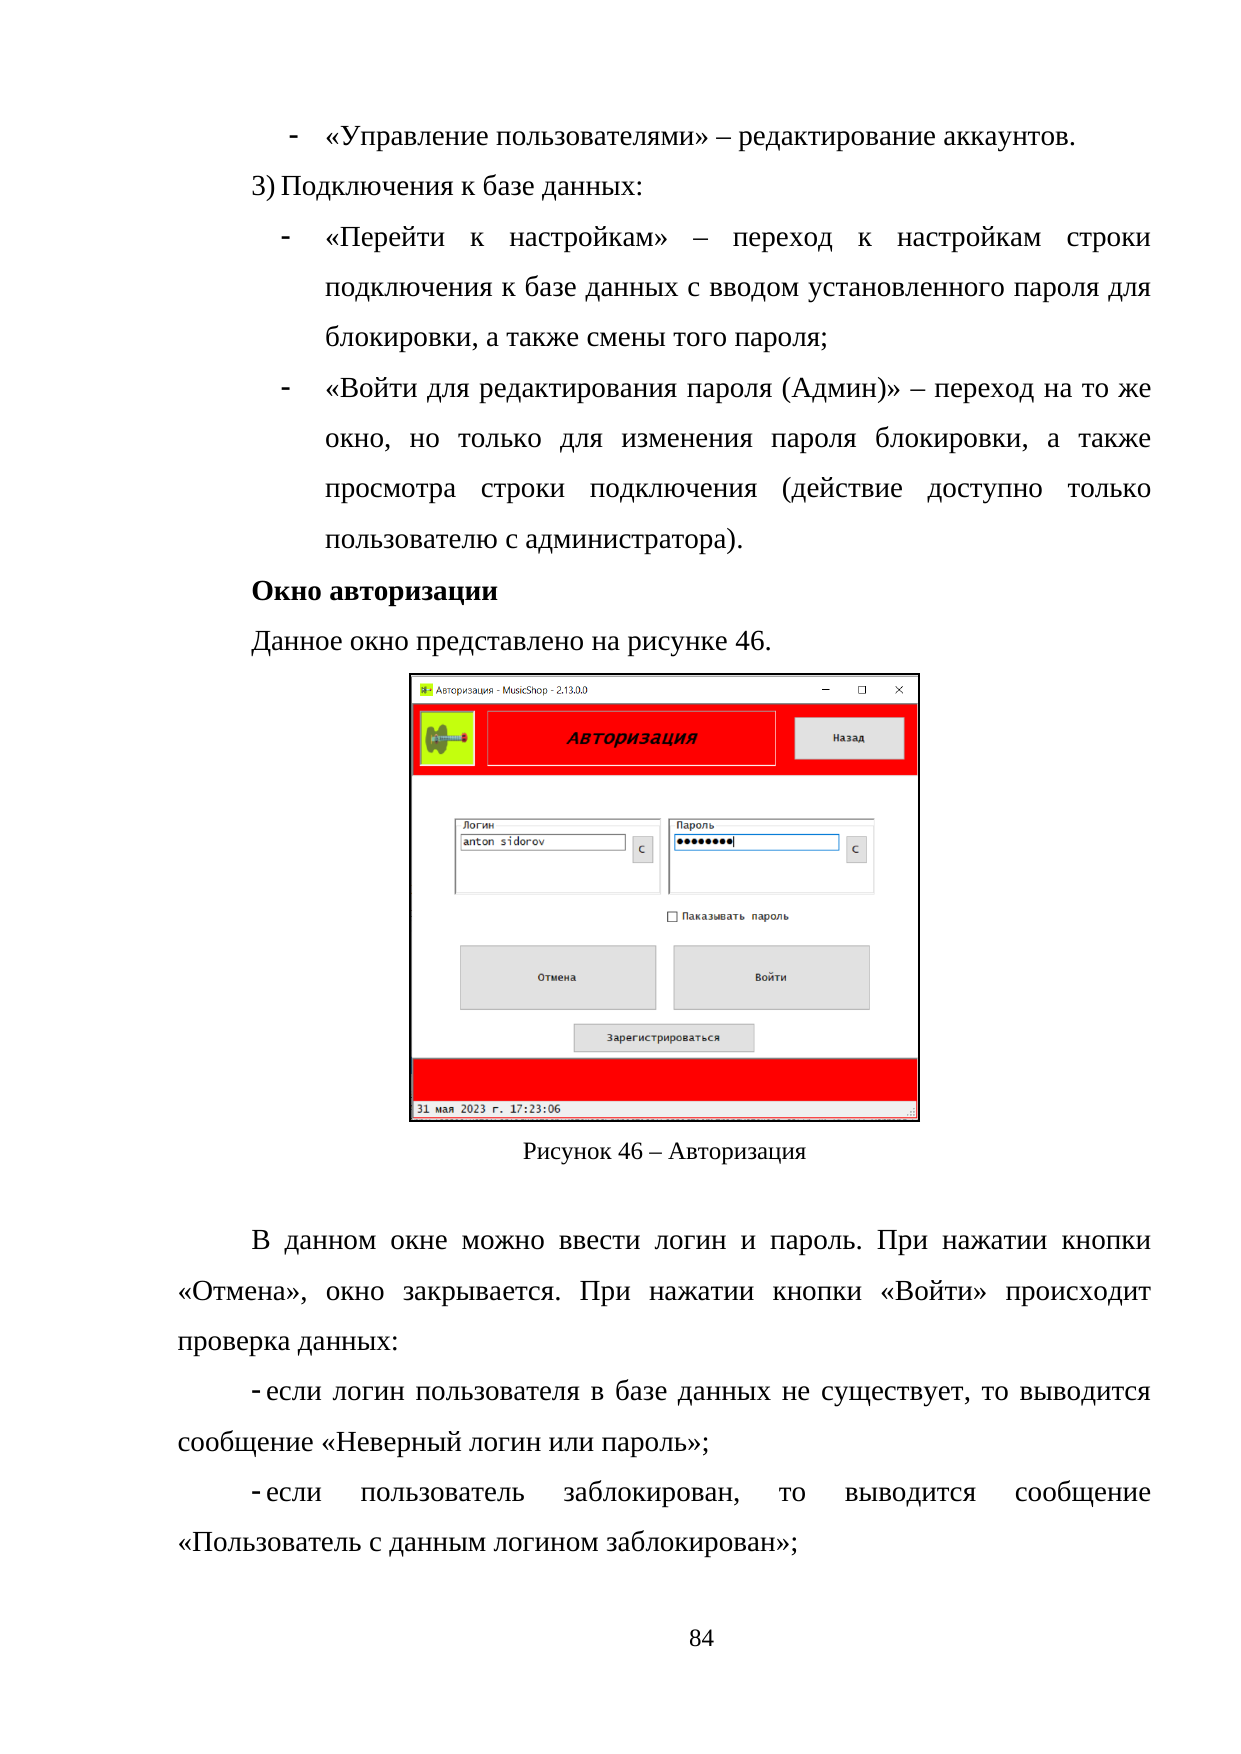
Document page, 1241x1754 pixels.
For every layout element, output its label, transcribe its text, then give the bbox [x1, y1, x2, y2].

text Данное окно представлено на рисунке 46. [177, 623, 1152, 657]
text В данном окне можно ввести логин и пароль. При нажатии кнопки «Отмена», окно закрывается. При нажатии кнопки «Войти» происходит проверка данных: [177, 1222, 1152, 1357]
list если логин пользователя в базе данных не существует, то выводится сообщение «Неверный логин или пароль»; [177, 1373, 1152, 1457]
text Окно авторизации [177, 573, 1152, 606]
list если пользователь заблокирован, то выводится сообщение «Пользователь с данным логином заблокирован»; [177, 1474, 1152, 1558]
list Подключения к базе данных: [177, 168, 1152, 202]
text Рисунок 46 – Авторизация [177, 1136, 1152, 1165]
list «Перейти к настройкам» – переход к настройкам строки подключения к базе данных с вводом установленного пароля для блокировки, а также смены того пароля; [281, 219, 1152, 353]
list «Управление пользователями» – редактирование аккаунтов. [177, 118, 1152, 152]
list «Войти для редактирования пароля (Админ)» – переход на то же окно, но только для изменения пароля блокировки, а также просмотра строки подключения (действие доступно только пользователю с администратора). [281, 370, 1152, 554]
